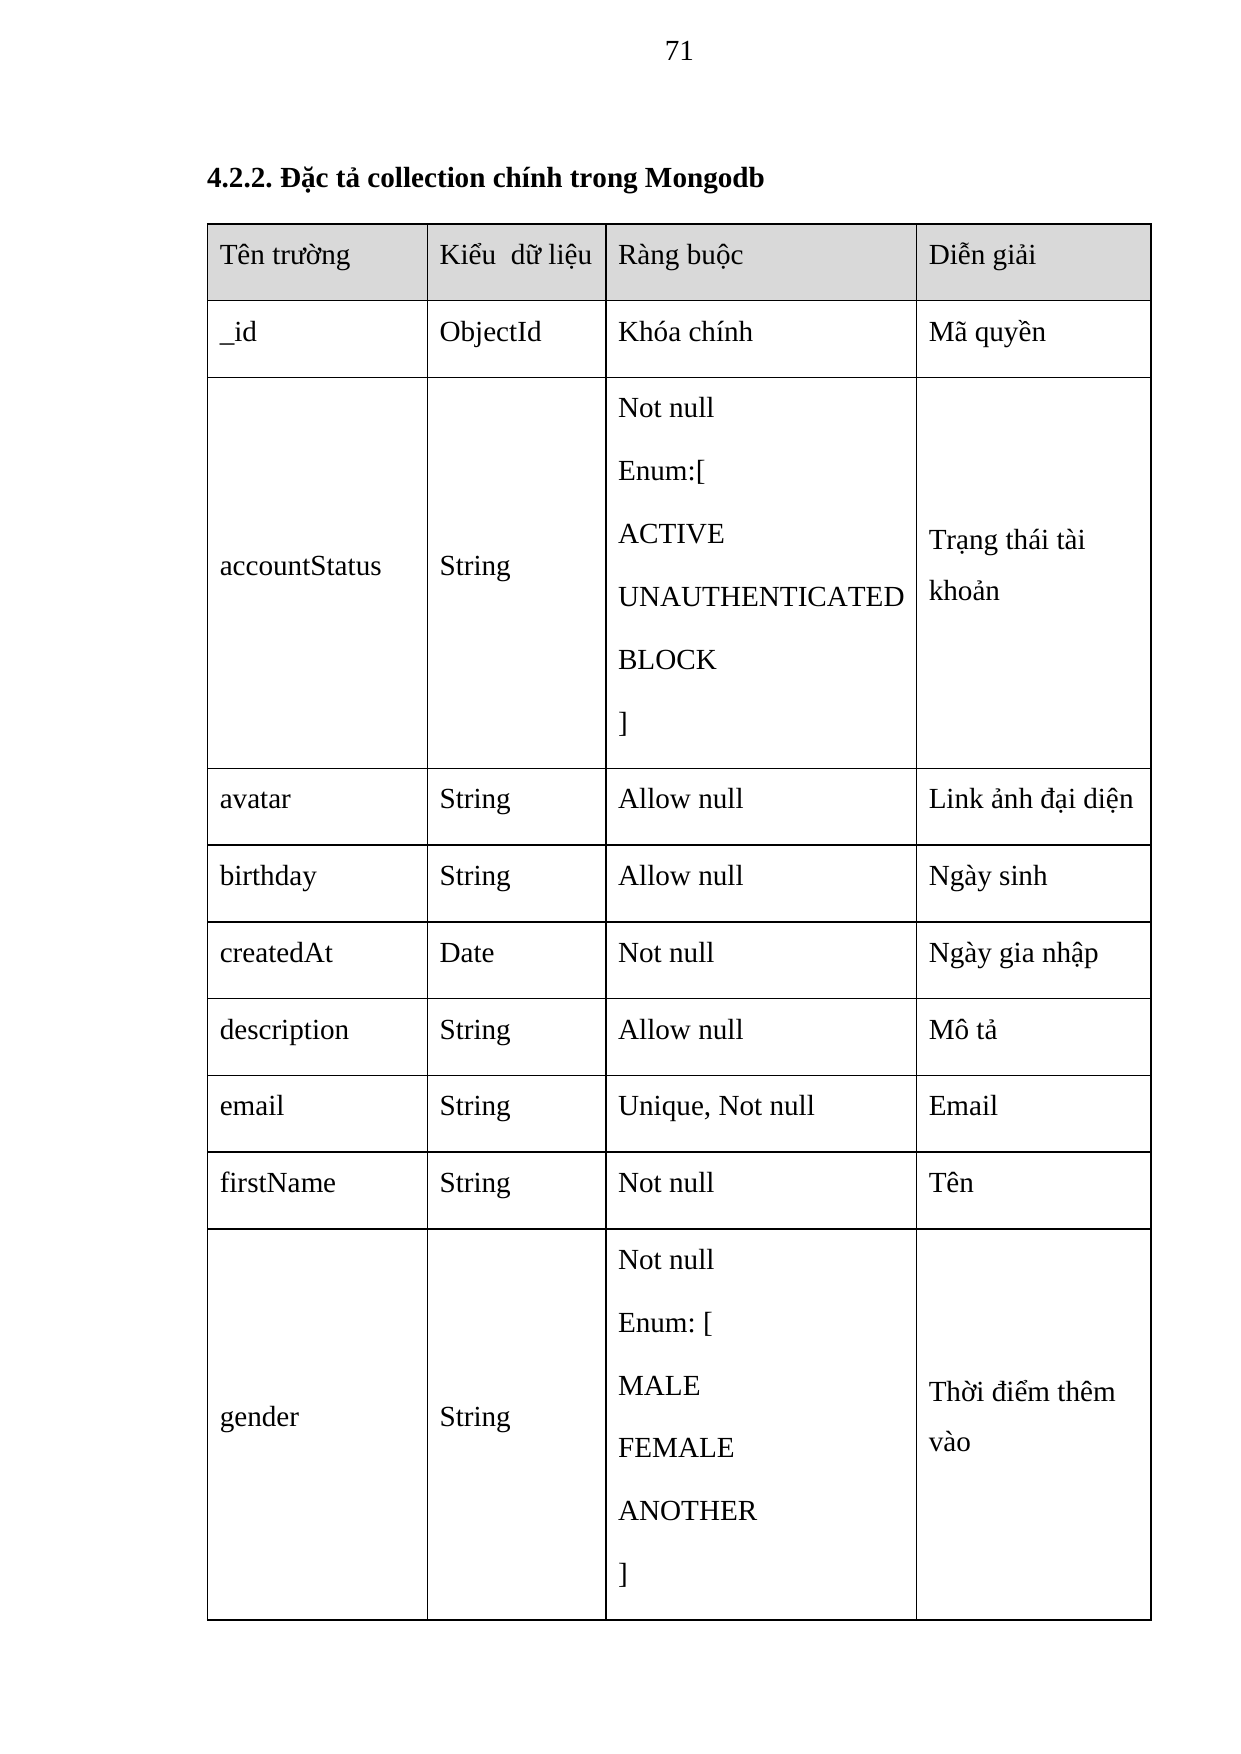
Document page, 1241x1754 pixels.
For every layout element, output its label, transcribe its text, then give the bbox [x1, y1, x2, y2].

table_cell Not null Enum:[ ACTIVE UNAUTHENTICATED BLOCK ] [607, 378, 916, 767]
table_cell description [208, 999, 427, 1074]
table_cell String [428, 378, 605, 767]
table_cell Allow null [607, 769, 916, 844]
table_cell Ngày sinh [917, 846, 1150, 921]
table_cell String [428, 1230, 605, 1619]
table_cell Not null [607, 923, 916, 998]
table_header Kiểu dữ liệu [428, 225, 605, 300]
subtitle Đặc tả collection chính trong Mongodb [207, 160, 1152, 194]
table_cell Trạng thái tài khoản [917, 378, 1150, 767]
table_cell email [208, 1076, 427, 1151]
table_cell Link ảnh đại diện [917, 769, 1150, 844]
table_cell Thời điểm thêm vào [917, 1230, 1150, 1619]
table_cell gender [208, 1230, 427, 1619]
table_cell avatar [208, 769, 427, 844]
table_cell Mô tả [917, 999, 1150, 1074]
table_cell Khóa chính [607, 301, 916, 377]
table_cell String [428, 1076, 605, 1151]
table_header Ràng buộc [607, 225, 916, 300]
table_cell firstName [208, 1153, 427, 1228]
table_cell Date [428, 923, 605, 998]
table_cell String [428, 1153, 605, 1228]
table_cell Unique, Not null [607, 1076, 916, 1151]
table_cell Tên [917, 1153, 1150, 1228]
table_cell String [428, 769, 605, 844]
table_cell ObjectId [428, 301, 605, 377]
table_cell Mã quyền [917, 301, 1150, 377]
table_header Tên trường [208, 225, 427, 300]
table_cell Not null Enum: [ MALE FEMALE ANOTHER ] [607, 1230, 916, 1619]
table_cell createdAt [208, 923, 427, 998]
table_header Diễn giải [917, 225, 1150, 300]
table_cell Allow null [607, 999, 916, 1074]
table_cell birthday [208, 846, 427, 921]
table_cell String [428, 999, 605, 1074]
table_cell _id [208, 301, 427, 377]
table_cell Not null [607, 1153, 916, 1228]
table_cell Ngày gia nhập [917, 923, 1150, 998]
table_cell Allow null [607, 846, 916, 921]
table_cell String [428, 846, 605, 921]
table_cell accountStatus [208, 378, 427, 767]
table_cell Email [917, 1076, 1150, 1151]
